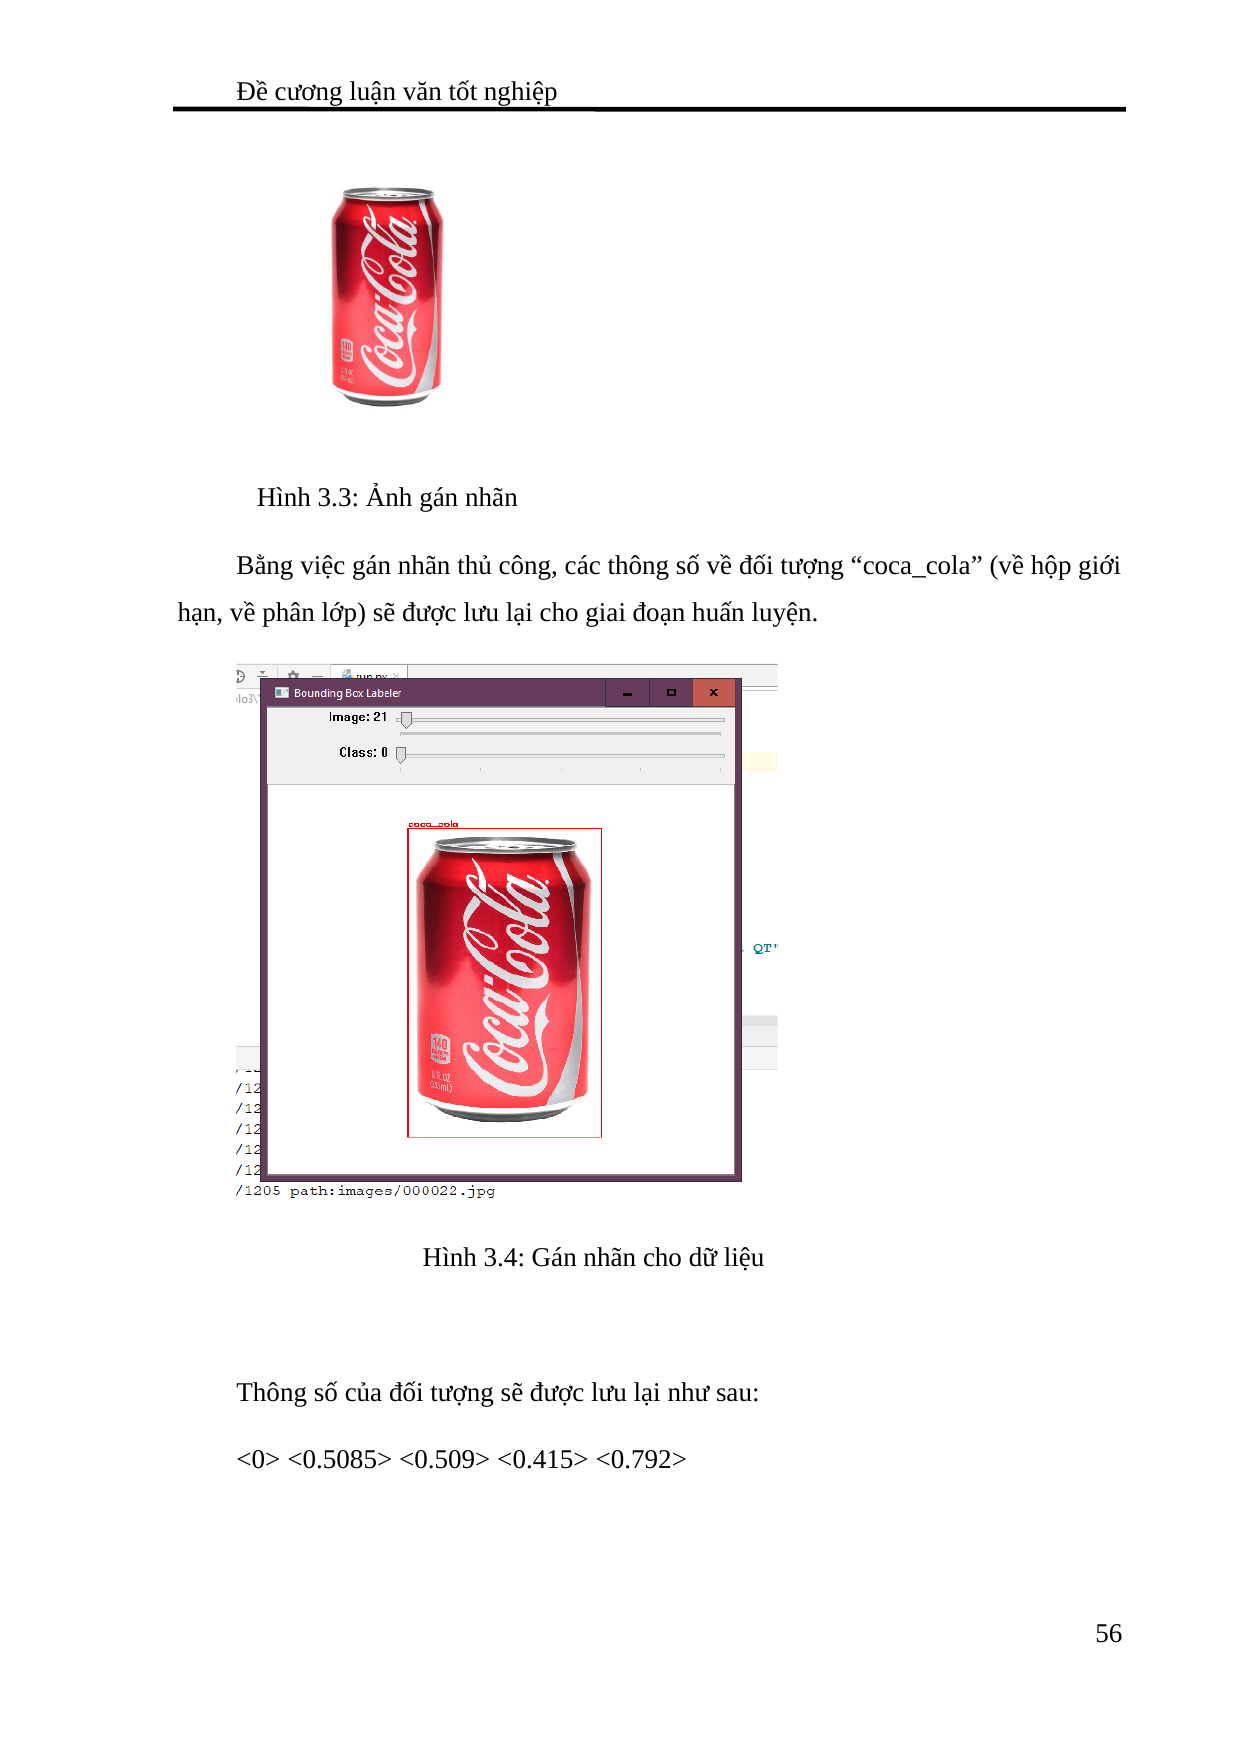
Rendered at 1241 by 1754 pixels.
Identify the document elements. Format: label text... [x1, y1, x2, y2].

text <0> <0.5085> <0.509> <0.415> <0.792> [177, 1443, 1122, 1474]
text Hình 3.3: Ảnh gán nhãn [177, 481, 1122, 513]
text Bằng việc gán nhãn thủ công, các thông số về đối tượng “coca_cola” (về hộp giới hạn, về phân lớp) sẽ được lưu lại cho giai đoạn huấn luyện. [177, 549, 1122, 627]
text Hình 3.4: Gán nhãn cho dữ liệu [177, 1241, 1122, 1272]
picture [236, 147, 534, 446]
text Thông số của đối tượng sẽ được lưu lại như sau: [177, 1376, 1122, 1407]
picture [236, 663, 778, 1205]
